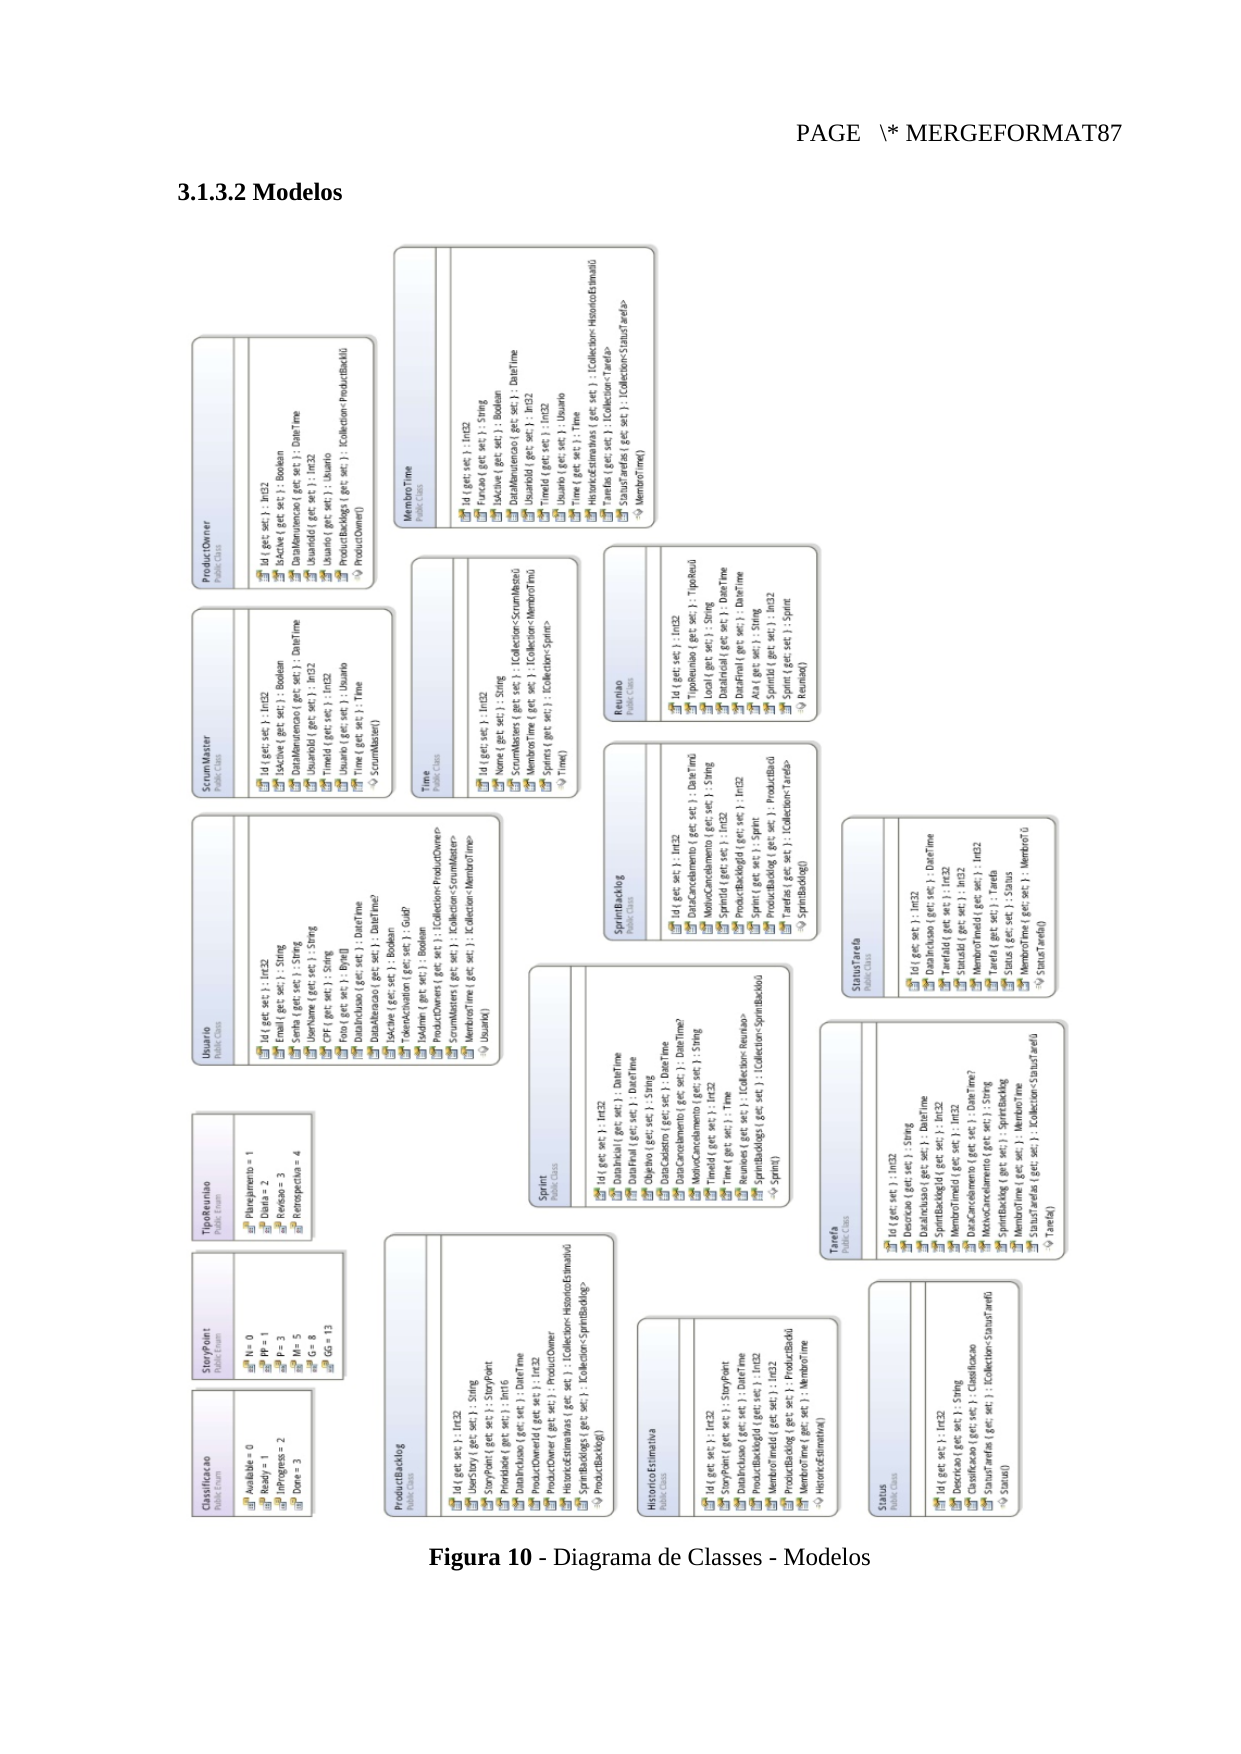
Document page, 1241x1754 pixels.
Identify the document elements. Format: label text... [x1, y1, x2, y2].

text Figura 10 - Diagrama de Classes - Modelos [177, 1542, 1122, 1571]
picture [180, 227, 1086, 1527]
subtitle Modelos [177, 177, 1122, 206]
